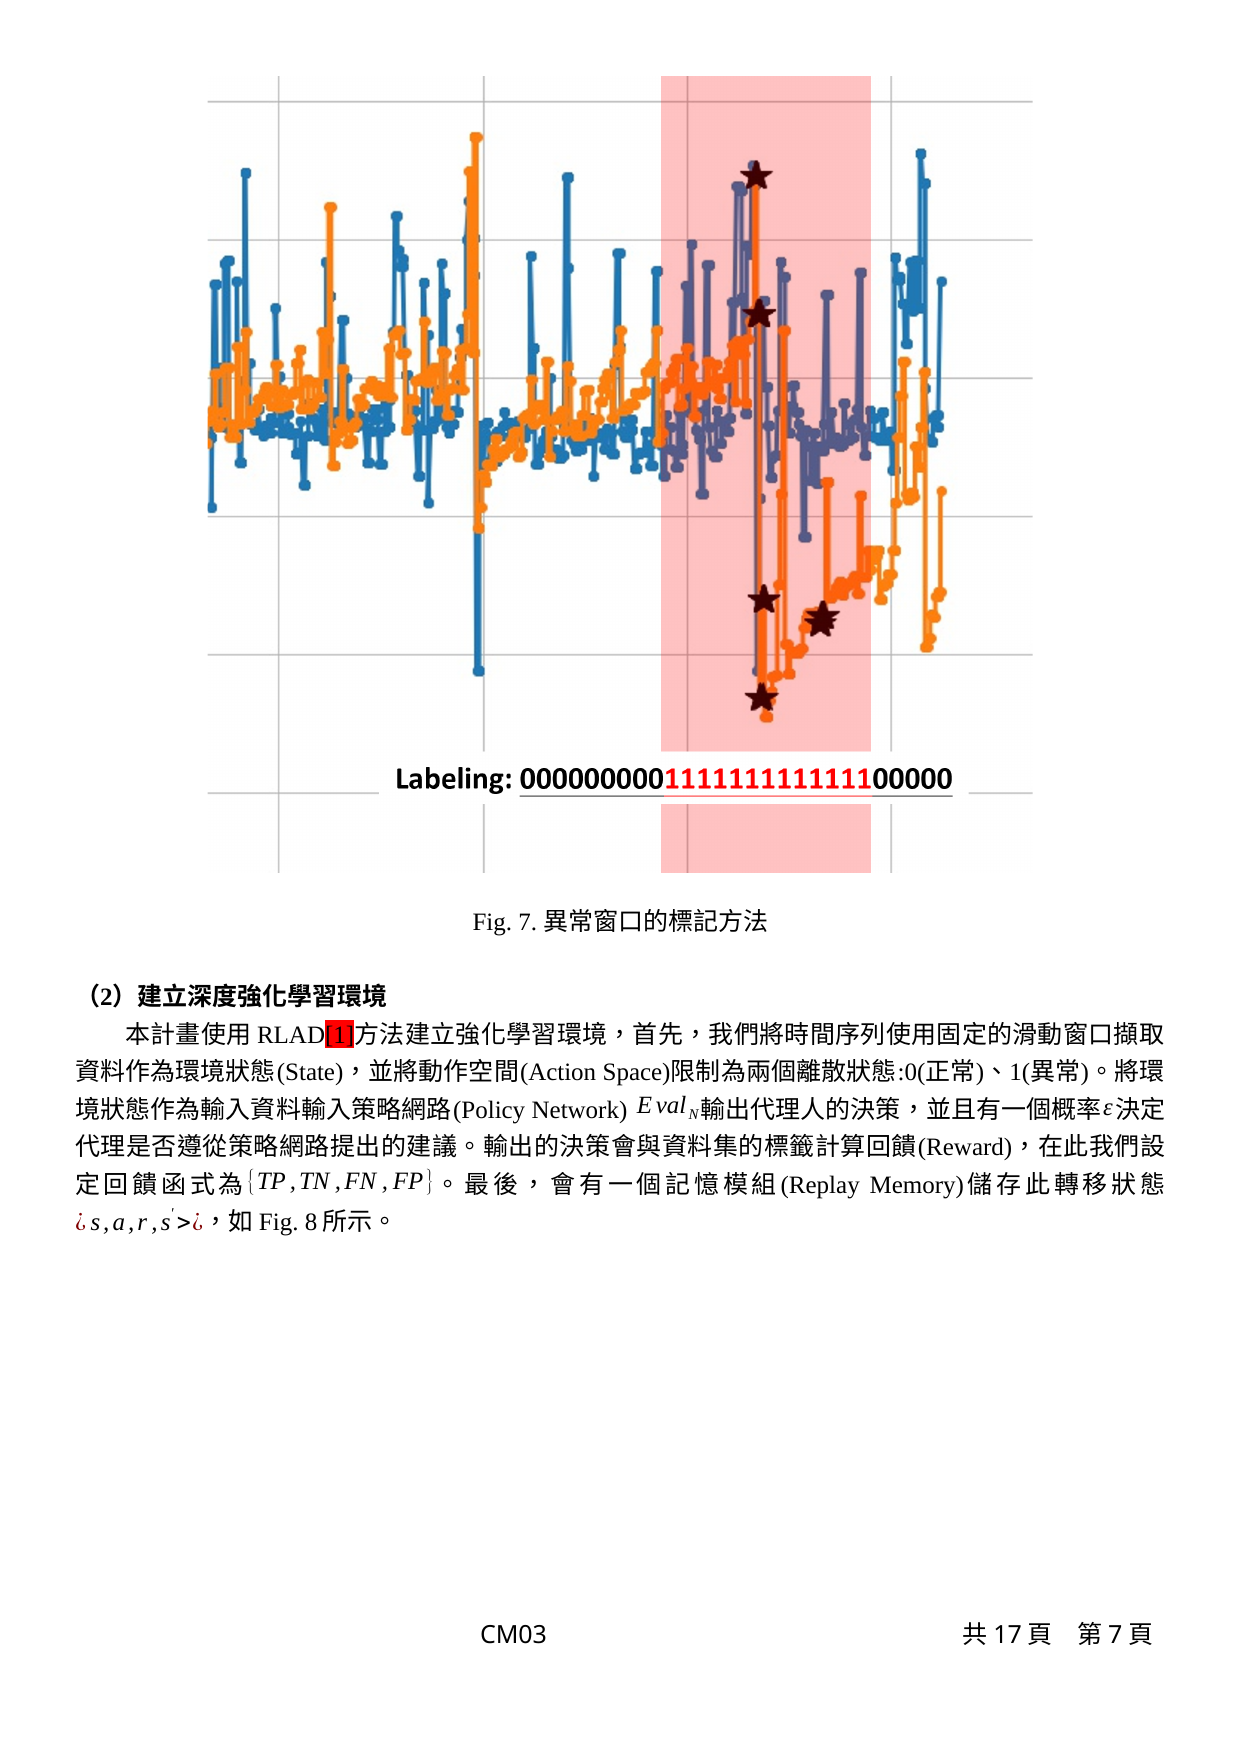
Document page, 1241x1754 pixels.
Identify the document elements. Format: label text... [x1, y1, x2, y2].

picture [207, 76, 1033, 873]
text 本計畫使用RLAD[1]方法建立強化學習環境，首先，我們將時間序列使用固定的滑動窗口擷取資料作為環境狀態(State)，並將動作空間(Action Space)限制為兩個離散狀態:0(正常)、1(異常)。將環境狀態作為輸入資料輸入策略網路(Policy Network) 輸出代理人的決策，並且有一個概率決定代理是否遵從策略網路提出的建議。輸出的決策會與資料集的標籤計算回饋(Reward)，在此我們設定回饋函式為。最後，會有一個記憶模組(Replay Memory)儲存此轉移狀態，如Fig. 8所示。 [75, 1013, 1165, 1238]
text （2）建立深度強化學習環境 [75, 976, 1165, 1013]
